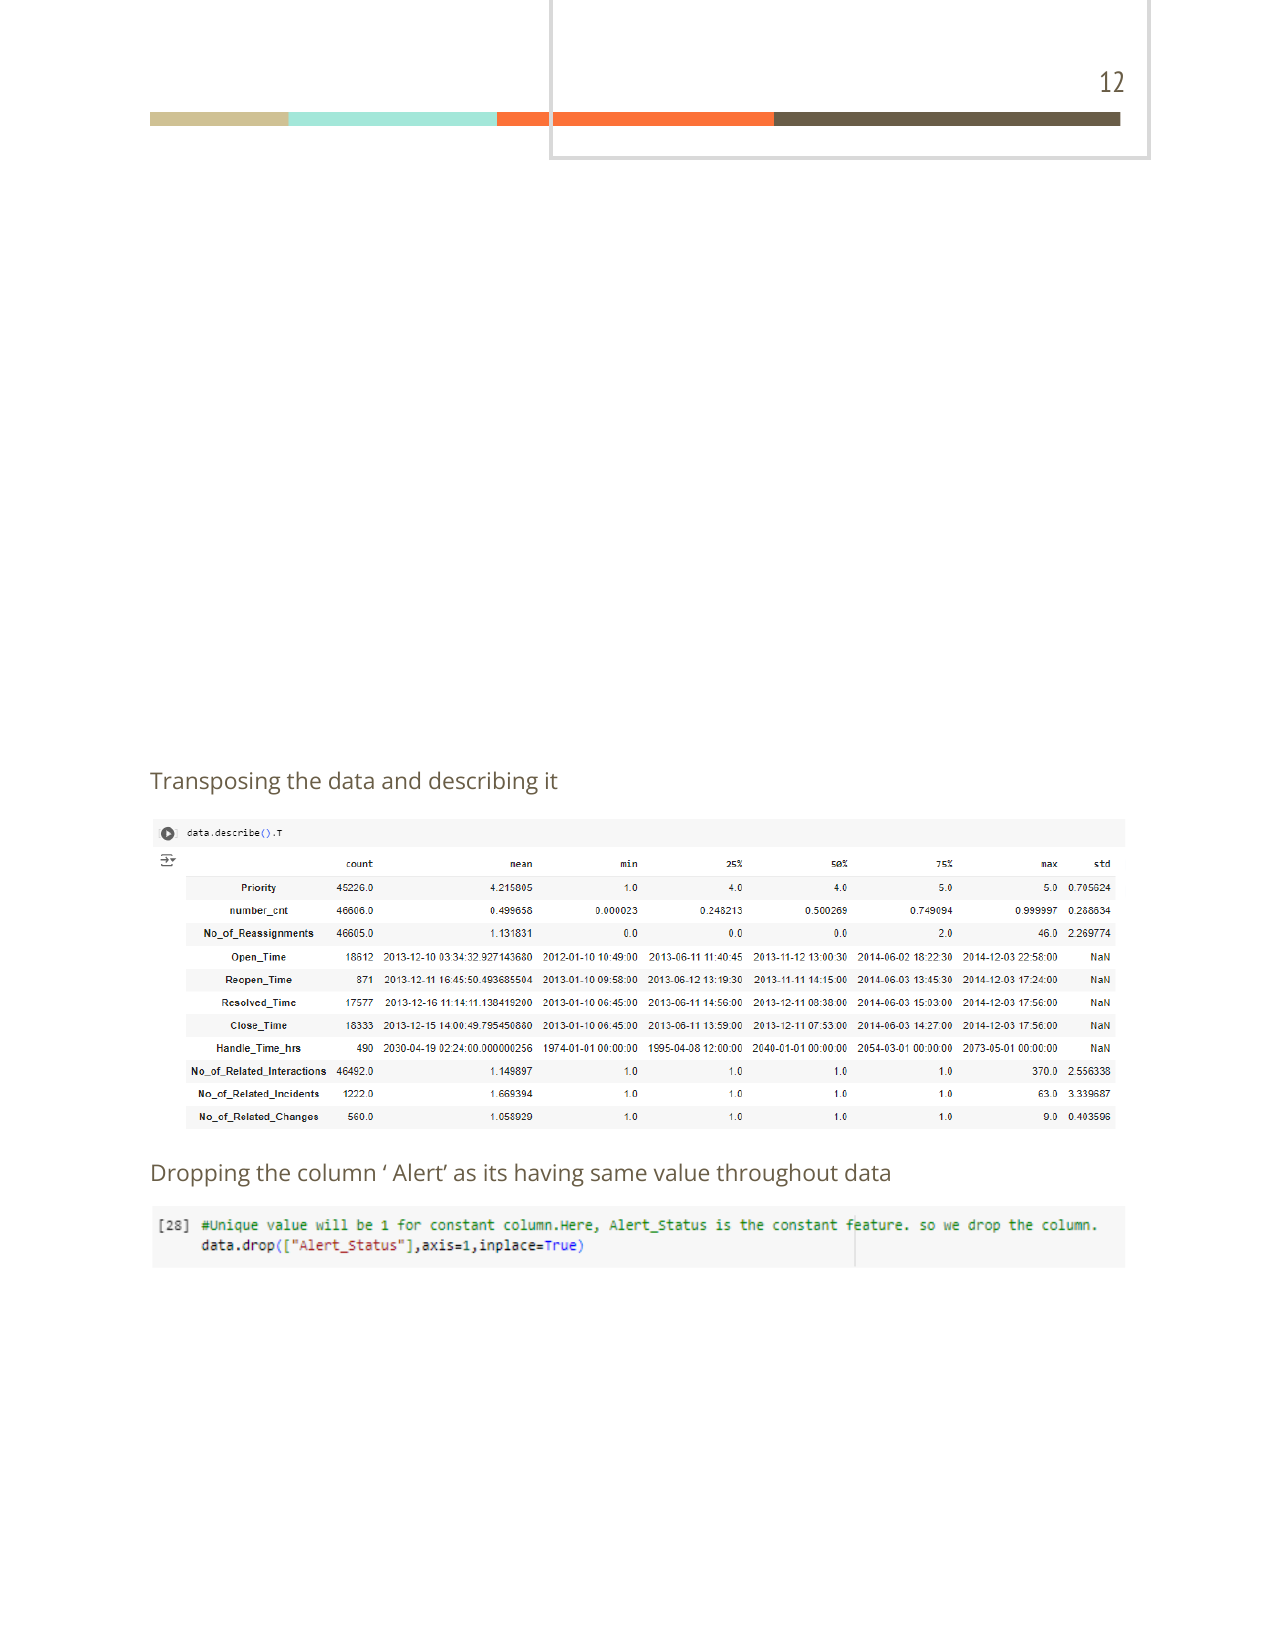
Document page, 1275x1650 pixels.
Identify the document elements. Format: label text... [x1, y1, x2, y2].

text Dropping the column ‘ Alert’ as its having same value throughout data [150, 1156, 1125, 1188]
picture [150, 112, 549, 126]
picture [553, 112, 1121, 126]
text Transposing the data and describing it [150, 765, 1125, 796]
picture [150, 814, 1125, 1138]
picture [150, 1206, 1125, 1276]
